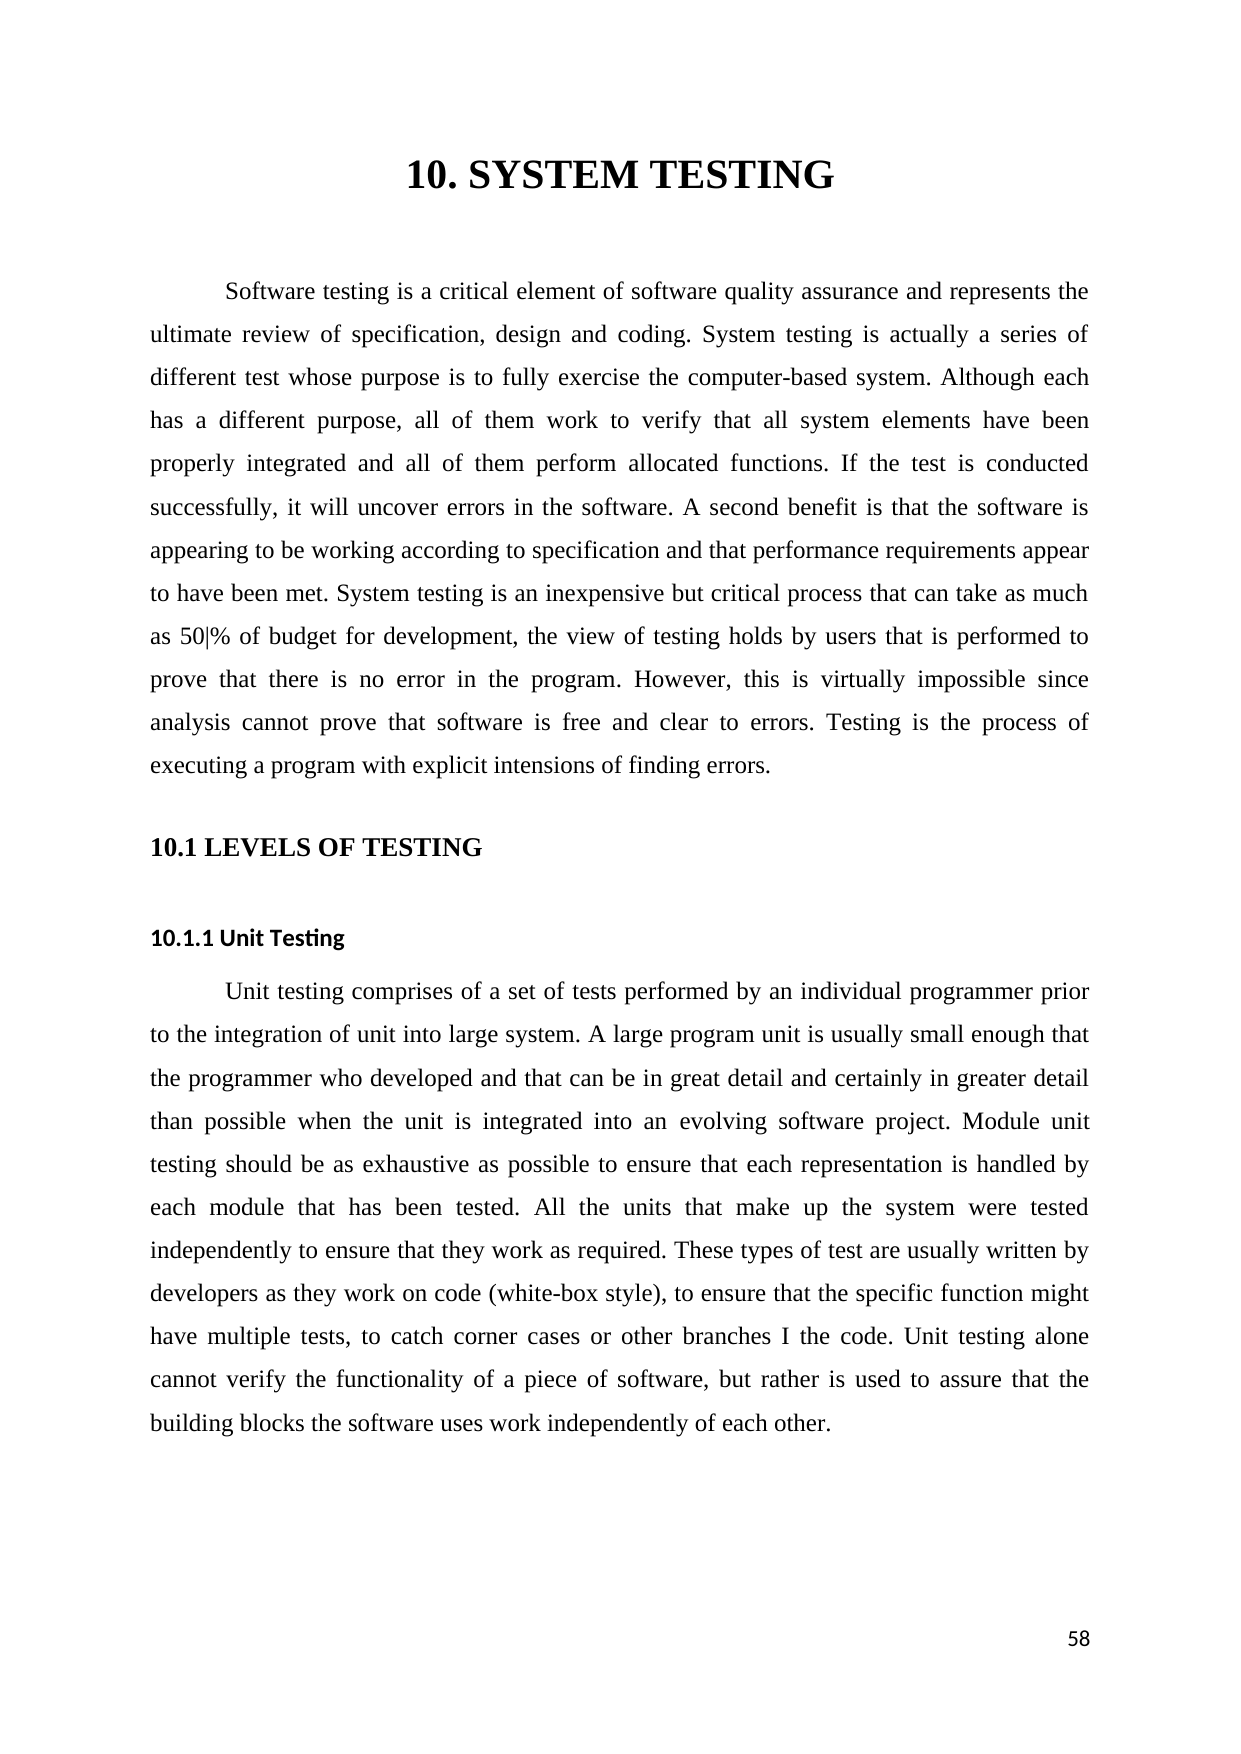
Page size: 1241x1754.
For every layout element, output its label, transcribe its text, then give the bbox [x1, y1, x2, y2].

text Unit testing comprises of a set of tests performed by an individual programmer prior to the integration of unit into large system. A large program unit is usually small enough that the programmer who developed and that can be in great detail and certainly in greater detail than possible when the unit is integrated into an evolving software project. Module unit testing should be as exhaustive as possible to ensure that each representation is handled by each module that has been tested. All the units that make up the system were tested independently to ensure that they work as required. These types of test are usually written by developers as they work on code (white-box style), to ensure that the specific function might have multiple tests, to catch corner cases or other branches I the code. Unit testing alone cannot verify the functionality of a piece of software, but rather is used to assure that the building blocks the software uses work independently of each other. [150, 976, 1090, 1436]
subtitle 10.1 LEVELS OF TESTING [150, 831, 1090, 862]
text Software testing is a critical element of software quality assurance and represents the ultimate review of specification, design and coding. System testing is actually a series of different test whose purpose is to fully exercise the computer-based system. Although each has a different purpose, all of them work to verify that all system elements have been properly integrated and all of them perform allocated functions. If the test is conducted successfully, it will uncover errors in the software. A second benefit is that the software is appearing to be working according to specification and that performance requirements appear to have been met. System testing is an inexpensive but critical process that can take as much as 50|% of budget for development, the view of testing holds by users that is performed to prove that there is no error in the program. However, this is virtually impossible since analysis cannot prove that software is free and clear to errors. Testing is the process of executing a program with explicit intensions of finding errors. [150, 276, 1090, 779]
subtitle 10. SYSTEM TESTING [150, 150, 1090, 198]
subtitle 10.1.1 Unit Testing [150, 922, 1090, 953]
